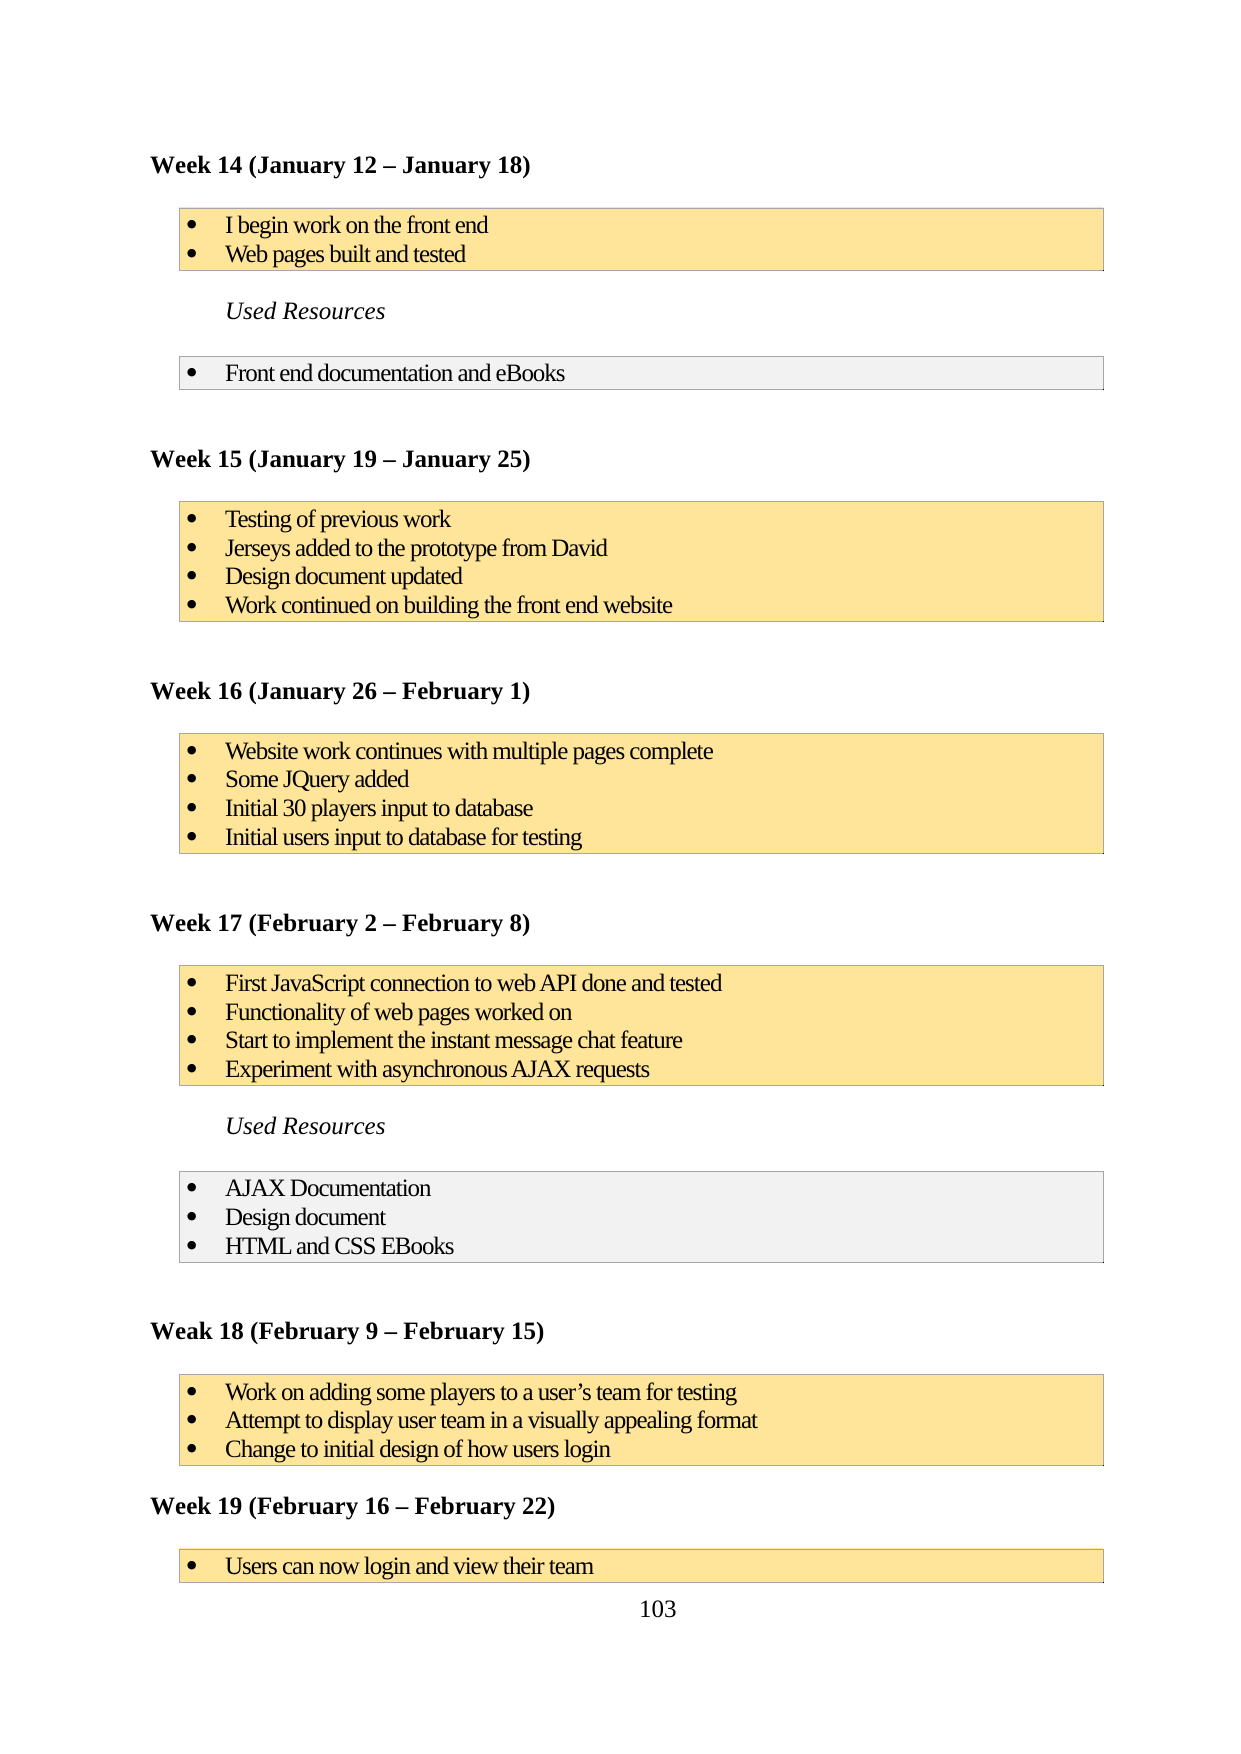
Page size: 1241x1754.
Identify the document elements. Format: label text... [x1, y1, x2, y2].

title Some JQuery added [180, 762, 1103, 791]
title First JavaScript connection to web API done and tested [180, 966, 1103, 994]
title Web pages built and tested [180, 236, 1103, 270]
subtitle Weak 18 (February 9 – February 15) [150, 1316, 1090, 1345]
title Start to implement the instant message chat feature [180, 1023, 1103, 1051]
title Testing of previous work [180, 502, 1103, 530]
title Jerseys added to the prototype from David [180, 530, 1103, 559]
subtitle Week 17 (February 2 – February 8) [150, 908, 1090, 936]
title Design document updated [180, 559, 1103, 587]
title Attempt to display user team in a visually appealing format [180, 1403, 1103, 1431]
title Work continued on building the front end website [180, 587, 1103, 621]
title Initial 30 players input to database [180, 791, 1103, 819]
title Users can now login and view their team [180, 1550, 1103, 1582]
title Initial users input to database for testing [180, 819, 1103, 853]
subtitle Week 14 (January 12 – January 18) [150, 150, 1090, 179]
title AJAX Documentation [180, 1172, 1103, 1199]
title Website work continues with multiple pages complete [180, 734, 1103, 762]
title HTML and CSS EBooks [180, 1228, 1103, 1262]
title Work on adding some players to a user’s team for testing [180, 1375, 1103, 1403]
subtitle Week 16 (January 26 – February 1) [150, 676, 1090, 704]
text Used Resources [150, 296, 1090, 324]
title Design document [180, 1199, 1103, 1228]
title Experiment with asynchronous AJAX requests [180, 1051, 1103, 1085]
title Functionality of web pages worked on [180, 994, 1103, 1023]
text Used Resources [150, 1111, 1090, 1140]
subtitle Week 15 (January 19 – January 25) [150, 444, 1090, 472]
title Front end documentation and eBooks [180, 357, 1103, 389]
title Change to initial design of how users login [180, 1431, 1103, 1465]
subtitle Week 19 (February 16 – February 22) [150, 1491, 1090, 1520]
title I begin work on the front end [180, 209, 1103, 236]
